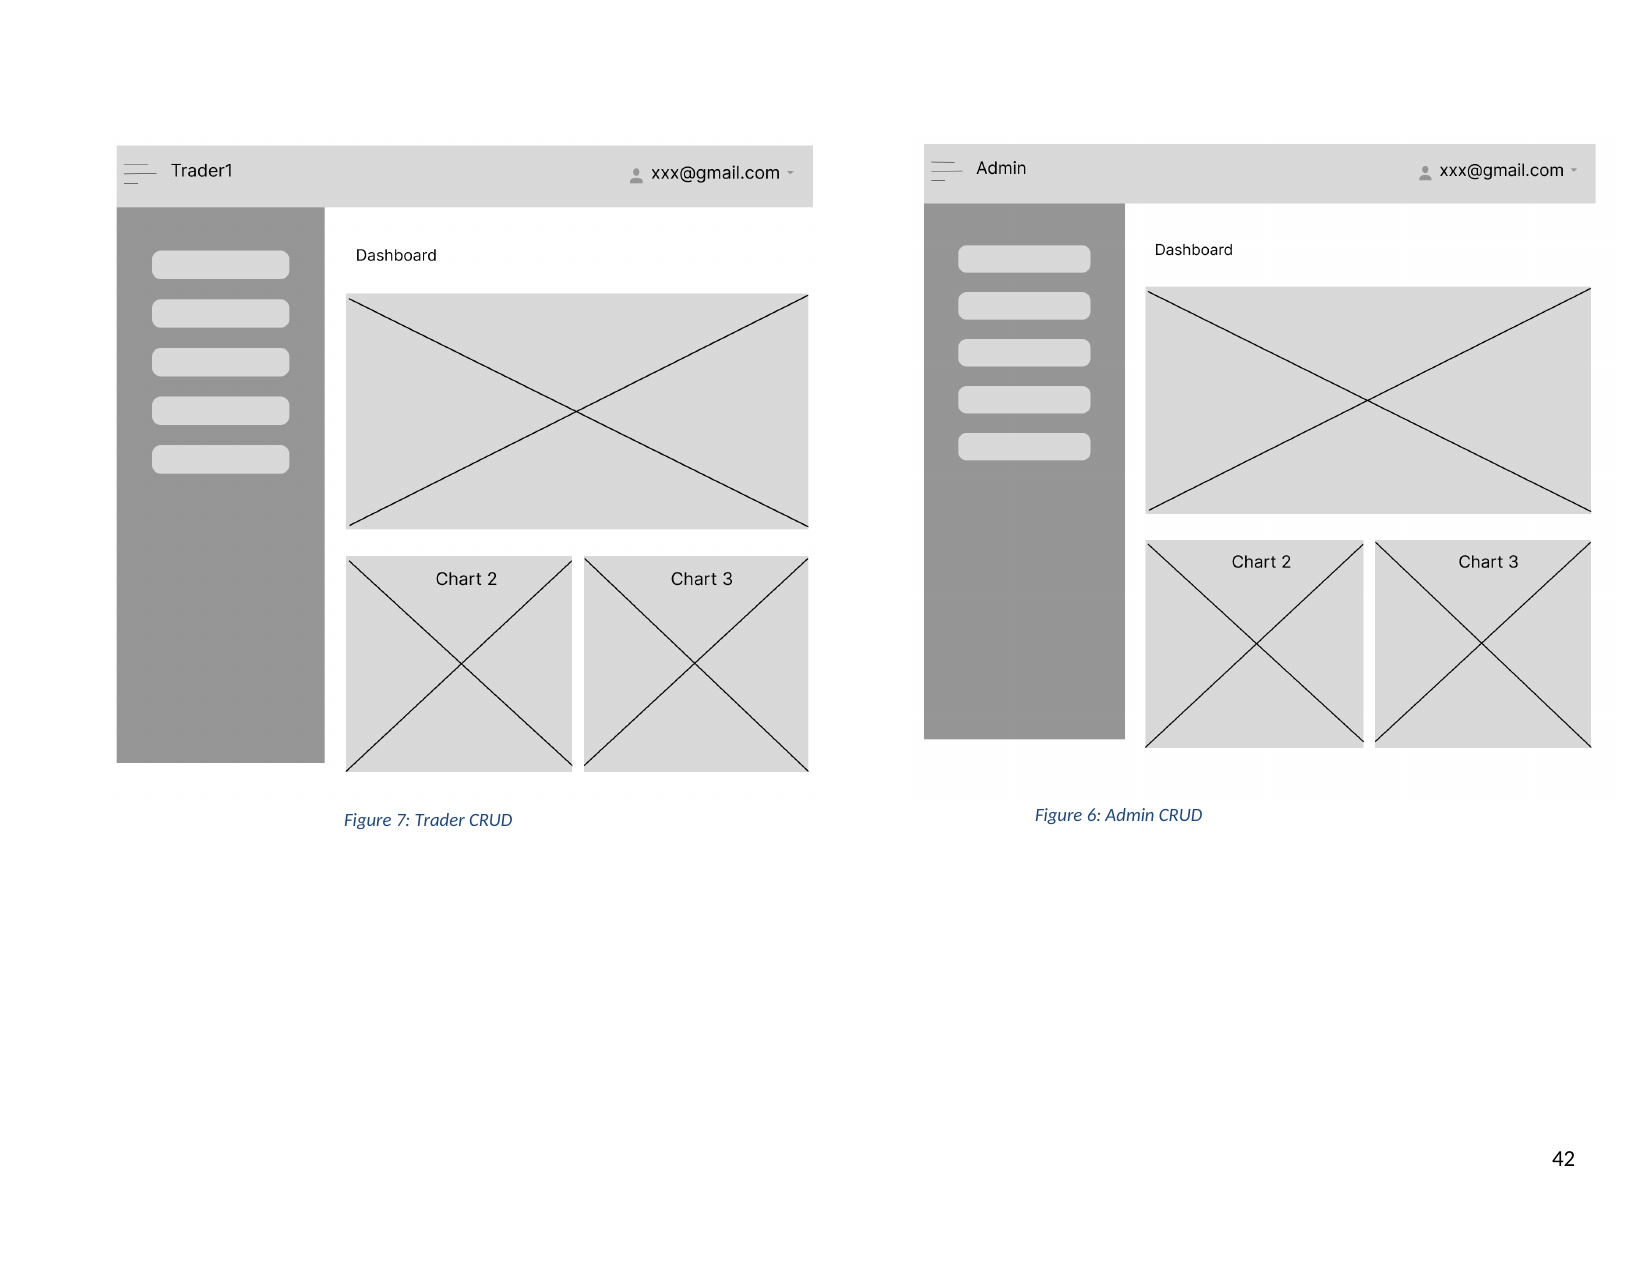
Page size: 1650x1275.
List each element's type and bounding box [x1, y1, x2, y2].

picture [102, 129, 833, 828]
picture [910, 128, 1615, 802]
